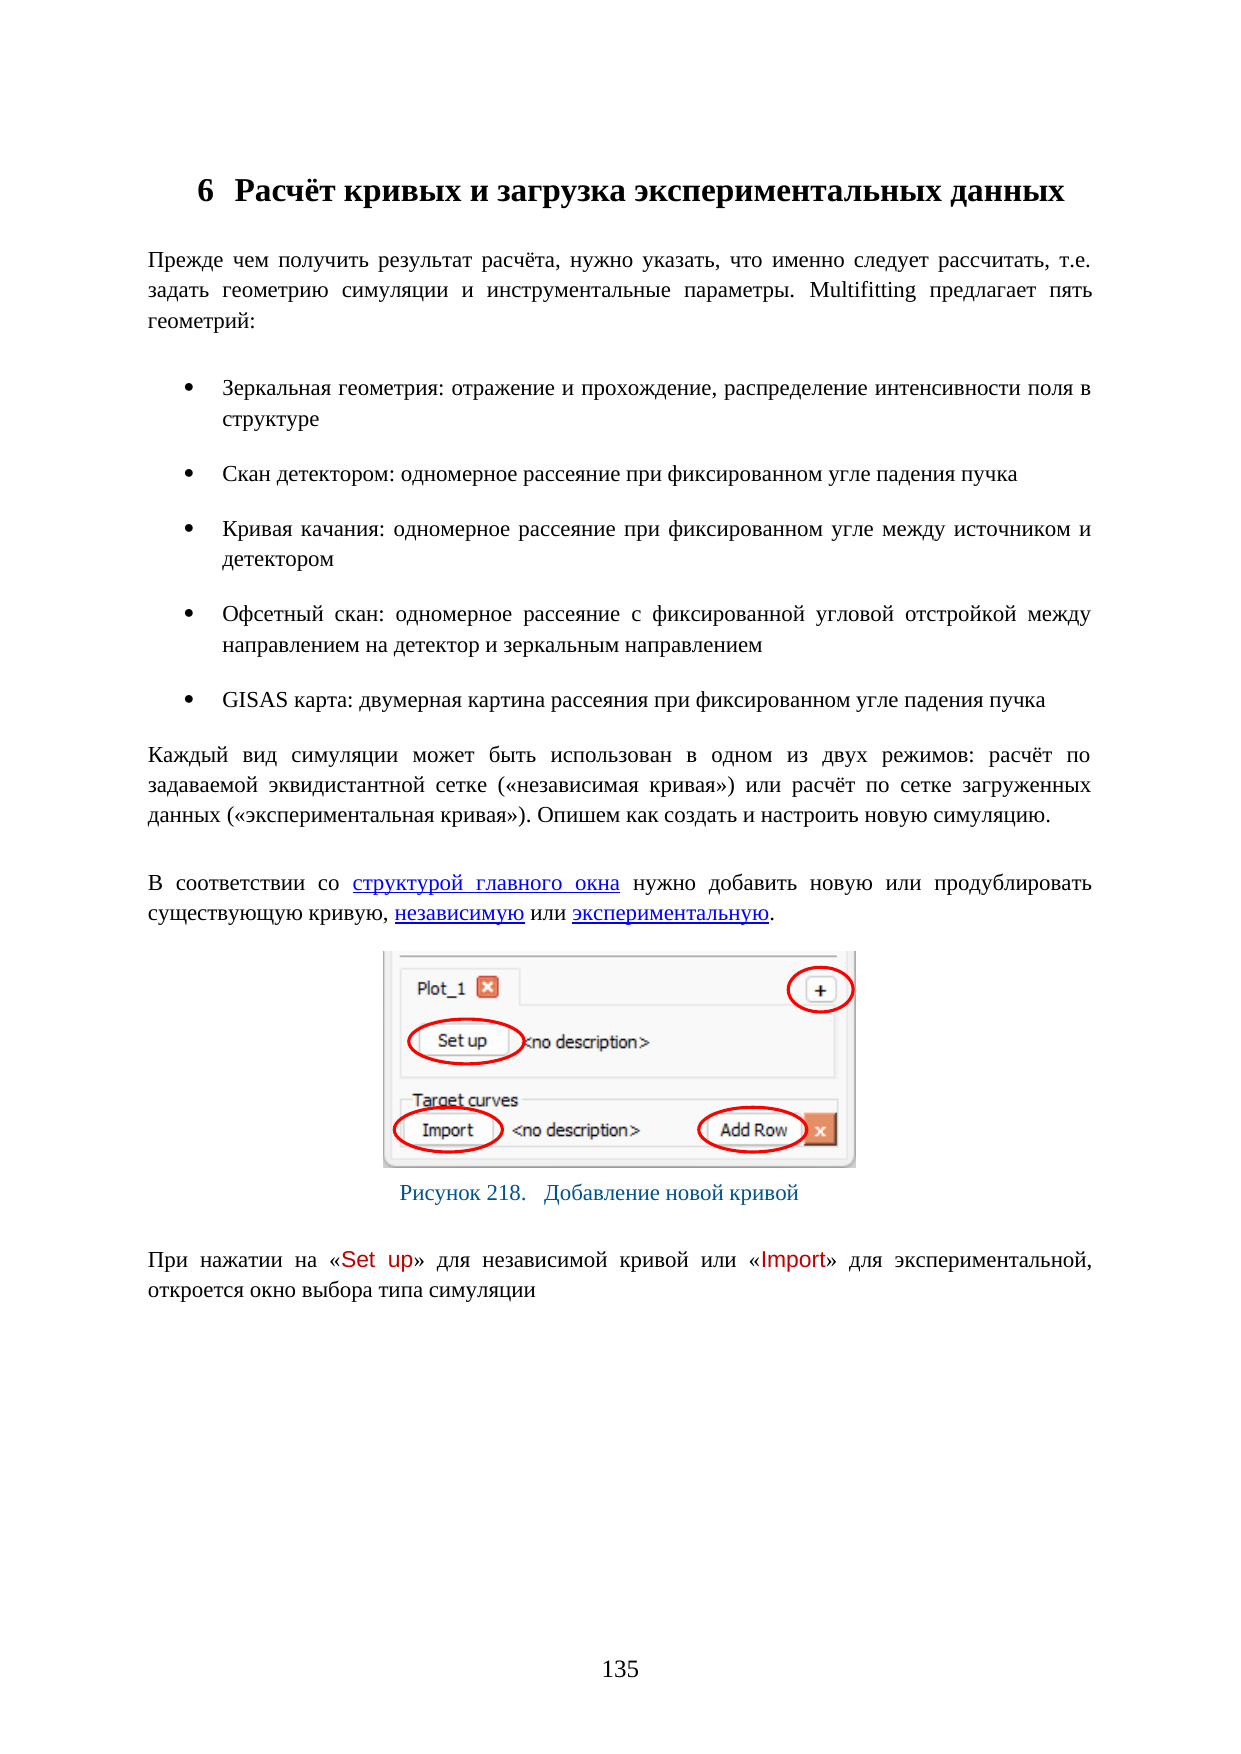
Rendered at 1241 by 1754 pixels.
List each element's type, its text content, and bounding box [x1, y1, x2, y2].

list Зеркальная геометрия: отражение и прохождение, распределение интенсивности поля в структуре [185, 374, 1093, 431]
text Каждый вид симуляции может быть использован в одном из двух режимов: расчёт по задаваемой эквидистантной сетке («независимая кривая») или расчёт по сетке загруженных данных («экспериментальная кривая»). Опишем как создать и настроить новую симуляцию. [148, 741, 1093, 828]
subtitle Расчёт кривых и загрузка экспериментальных данных [178, 170, 1093, 209]
list Скан детектором: одномерное рассеяние при фиксированном угле падения пучка [185, 460, 1093, 486]
list Офсетный скан: одномерное рассеяние с фиксированной угловой отстройкой между направлением на детектор и зеркальным направлением [185, 600, 1093, 657]
text При нажатии на «Set up» для независимой кривой или «Import» для экспериментальной, откроется окно выбора типа симуляции [148, 1246, 1093, 1303]
list Кривая качания: одномерное рассеяние при фиксированном угле между источником и детектором [185, 515, 1093, 572]
text Прежде чем получить результат расчёта, нужно указать, что именно следует рассчитать, т.е. задать геометрию симуляции и инструментальные параметры. Multifitting предлагает пять геометрий: [148, 246, 1093, 333]
text В соответствии со структурой главного окна нужно добавить новую или продублировать существующую кривую, независимую или экспериментальную. [148, 869, 1093, 926]
list GISAS карта: двумерная картина рассеяния при фиксированном угле падения пучка [185, 686, 1093, 712]
picture [383, 951, 856, 1168]
